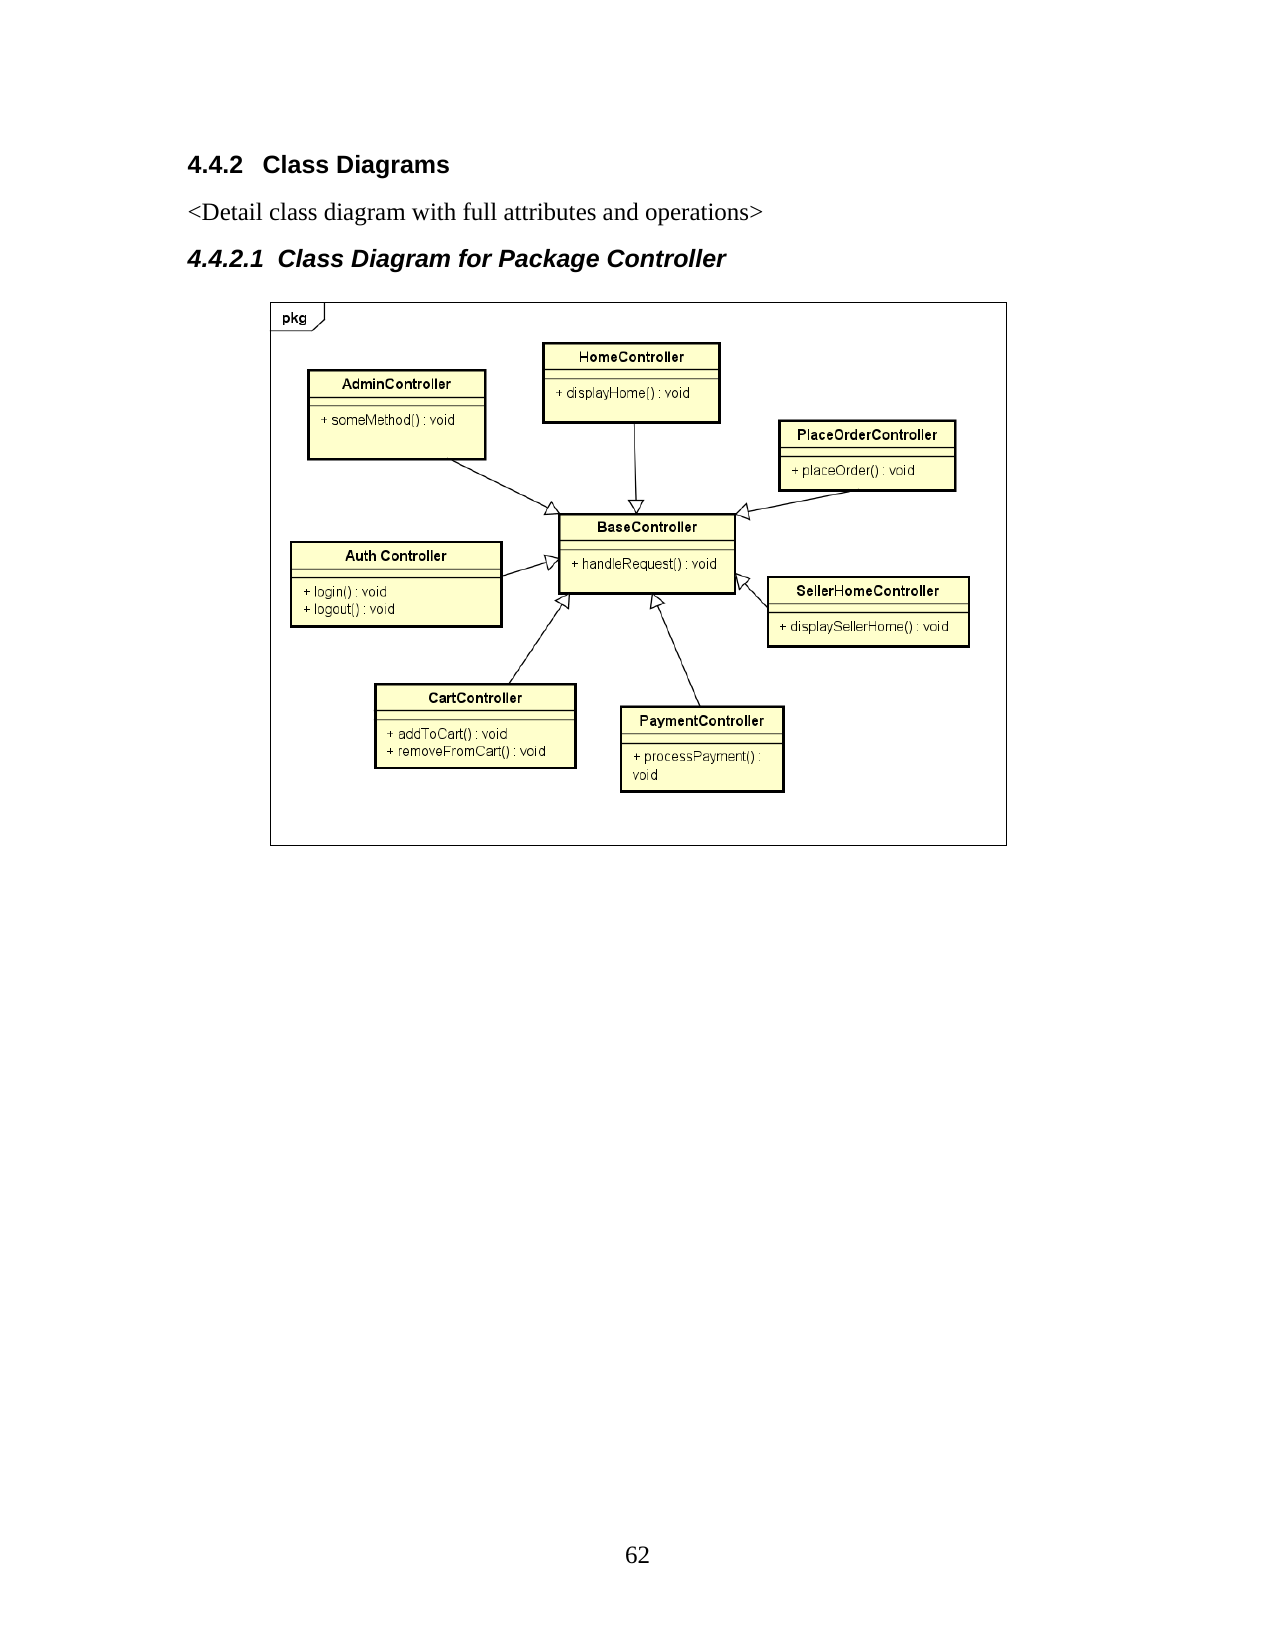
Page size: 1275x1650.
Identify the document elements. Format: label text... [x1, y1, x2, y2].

subtitle Class Diagram for Package Controller [187, 244, 1087, 273]
subtitle Class Diagrams [187, 150, 1087, 179]
text <Detail class diagram with full attributes and operations> [187, 197, 1087, 226]
picture [258, 291, 1017, 856]
